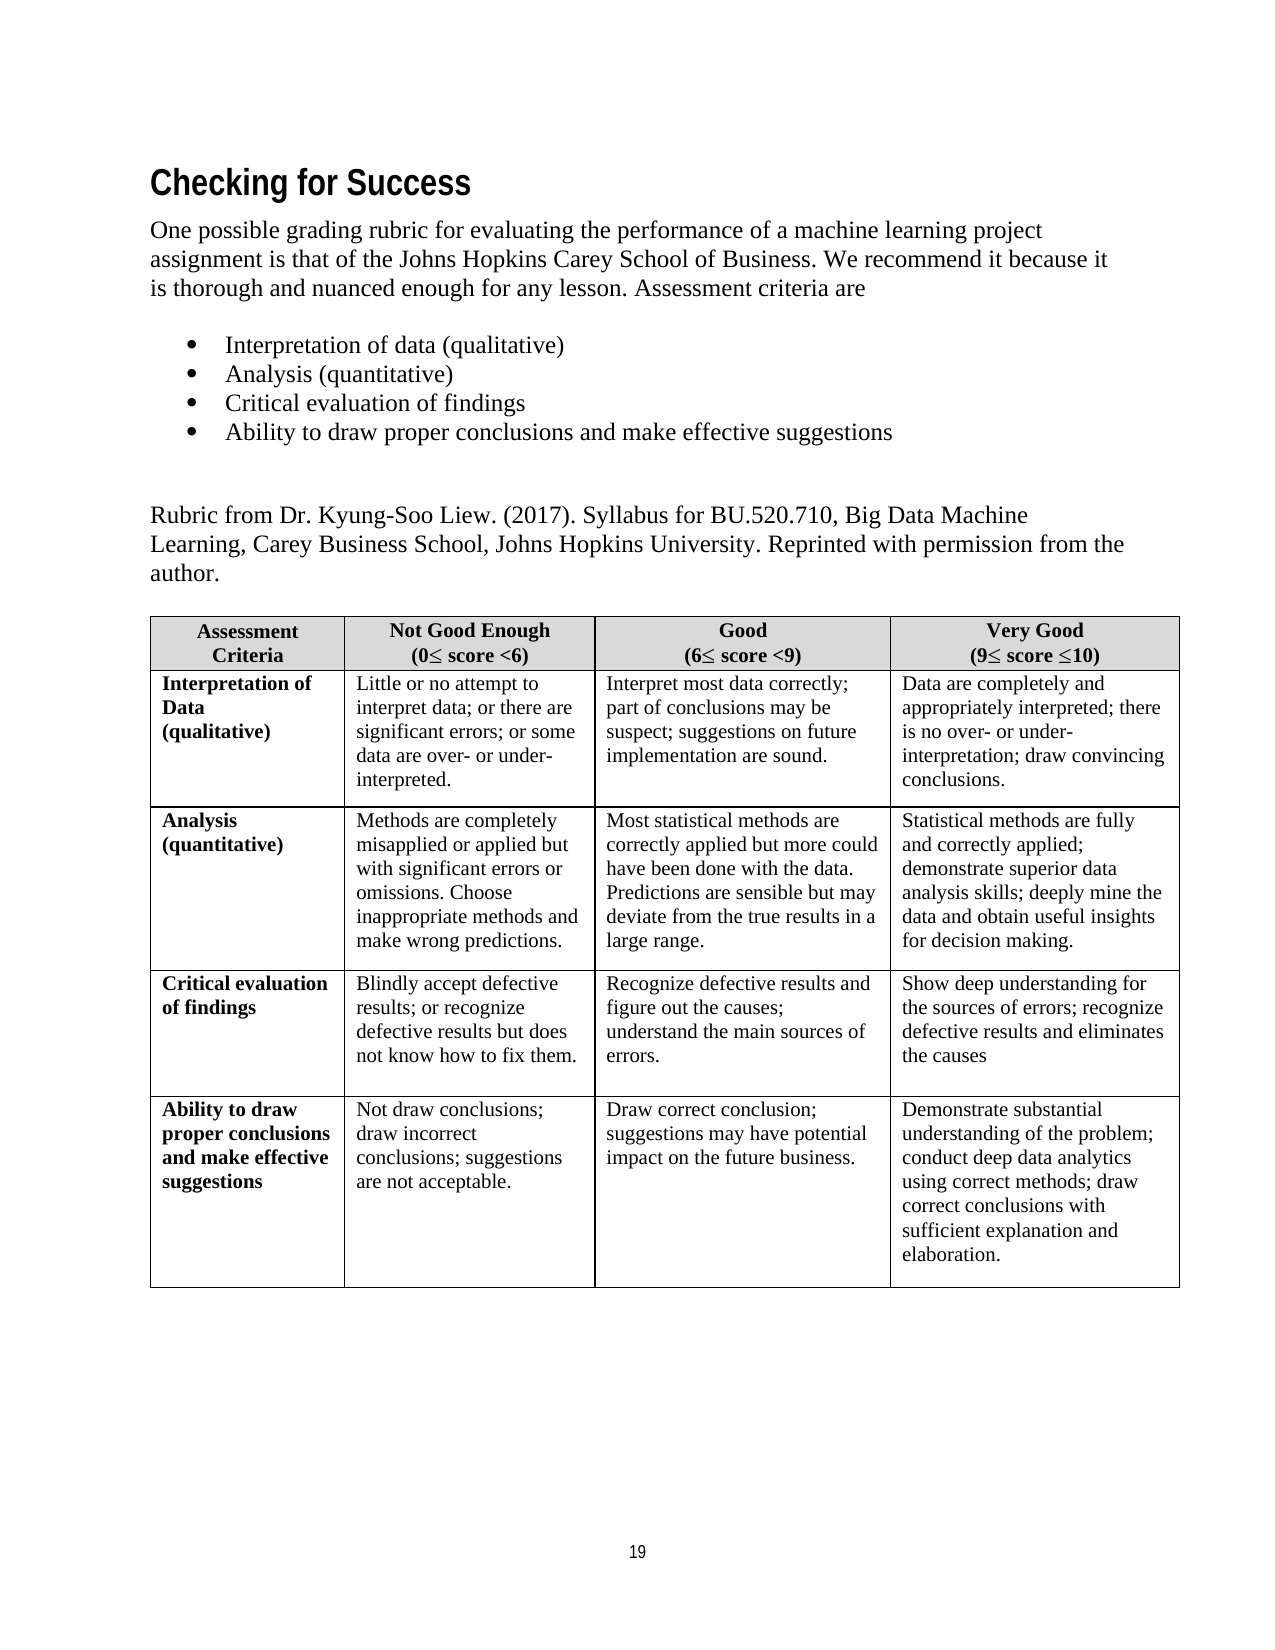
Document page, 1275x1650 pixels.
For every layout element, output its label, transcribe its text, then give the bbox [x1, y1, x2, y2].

list Analysis (quantitative) [187, 359, 1125, 388]
table_cell Recognize defective results and figure out the causes; understand the main sources of errors. [596, 971, 890, 1096]
table_cell Analysis (quantitative) [151, 808, 344, 970]
list Interpretation of data (qualitative) [187, 331, 1125, 359]
table_cell Methods are completely misapplied or applied but with significant errors or omissions. Choose inappropriate methods and make wrong predictions. [345, 808, 594, 970]
table_cell Demonstrate substantial understanding of the problem; conduct deep data analytics using correct methods; draw correct conclusions with sufficient explanation and elaboration. [891, 1097, 1179, 1287]
table_cell Ability to draw proper conclusions and make effective suggestions [151, 1097, 344, 1287]
subtitle Checking for Success [150, 160, 1125, 203]
table_cell Interpretation of Data (qualitative) [151, 671, 344, 806]
table_cell Most statistical methods are correctly applied but more could have been done with the data. Predictions are sensible but may deviate from the true results in a large range. [596, 808, 890, 970]
list Ability to draw proper conclusions and make effective suggestions [187, 417, 1125, 446]
table_cell Draw correct conclusion; suggestions may have potential impact on the future business. [596, 1097, 890, 1287]
table_cell Not draw conclusions; draw incorrect conclusions; suggestions are not acceptable. [345, 1097, 594, 1287]
table_header Very Good (9 score 10) [891, 617, 1179, 670]
table_cell Little or no attempt to interpret data; or there are significant errors; or some data are over- or under-interpreted. [345, 671, 594, 806]
table_cell Blindly accept defective results; or recognize defective results but does not know how to fix them. [345, 971, 594, 1096]
list Critical evaluation of findings [187, 388, 1125, 417]
table_header Good (6 score <9) [596, 617, 890, 670]
table_cell Critical evaluation of findings [151, 971, 344, 1096]
table_header Assessment Criteria [151, 617, 344, 670]
table_cell Show deep understanding for the sources of errors; recognize defective results and eliminates the causes [891, 971, 1179, 1096]
table_header Not Good Enough (0 score <6) [345, 617, 594, 670]
text One possible grading rubric for evaluating the performance of a machine learning project assignment is that of the Johns Hopkins Carey School of Business. We recommend it because it is thorough and nuanced enough for any lesson. Assessment criteria are [150, 216, 1125, 302]
table_cell Data are completely and appropriately interpreted; there is no over- or under-interpretation; draw convincing conclusions. [891, 671, 1179, 806]
text Rubric from Dr. Kyung-Soo Liew. (2017). Syllabus for BU.520.710, Big Data Machine Learning, Carey Business School, Johns Hopkins University. Reprinted with permission from the author. [150, 501, 1125, 587]
table_cell Interpret most data correctly; part of conclusions may be suspect; suggestions on future implementation are sound. [596, 671, 890, 806]
table_cell Statistical methods are fully and correctly applied; demonstrate superior data analysis skills; deeply mine the data and obtain useful insights for decision making. [891, 808, 1179, 970]
